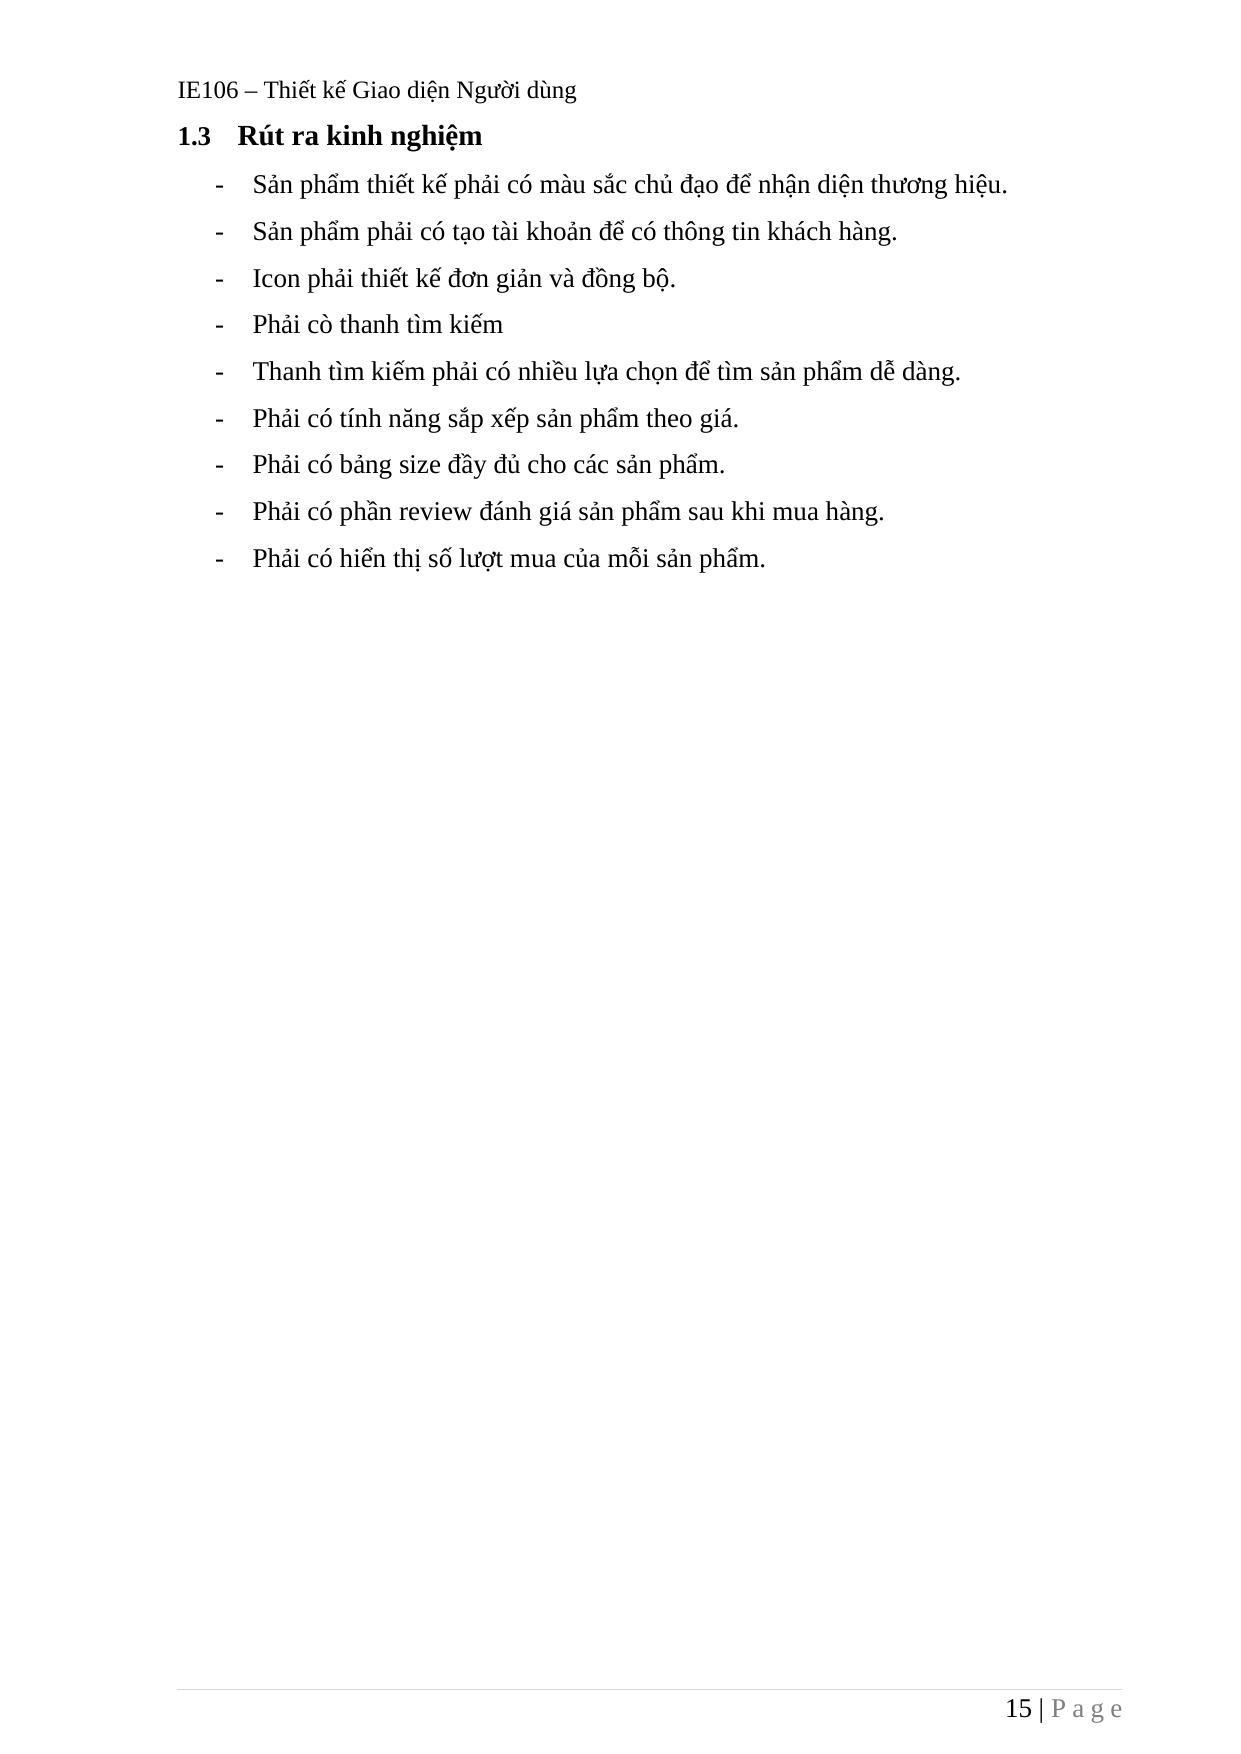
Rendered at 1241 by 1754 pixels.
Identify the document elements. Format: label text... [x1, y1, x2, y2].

list Thanh tìm kiếm phải có nhiều lựa chọn để tìm sản phẩm dễ dàng. [215, 355, 1122, 386]
list Phải có tính năng sắp xếp sản phẩm theo giá. [215, 402, 1122, 433]
list Phải có bảng size đầy đủ cho các sản phẩm. [215, 448, 1122, 479]
list Sản phẩm phải có tạo tài khoản để có thông tin khách hàng. [215, 215, 1122, 246]
list Sản phẩm thiết kế phải có màu sắc chủ đạo để nhận diện thương hiệu. [215, 168, 1122, 199]
list Phải có hiển thị số lượt mua của mỗi sản phẩm. [215, 542, 1122, 573]
list Phải có phần review đánh giá sản phẩm sau khi mua hàng. [215, 495, 1122, 526]
list Icon phải thiết kế đơn giản và đồng bộ. [215, 262, 1122, 293]
subtitle Rút ra kinh nghiệm [177, 118, 1122, 152]
list Phải cò thanh tìm kiếm [215, 308, 1122, 339]
